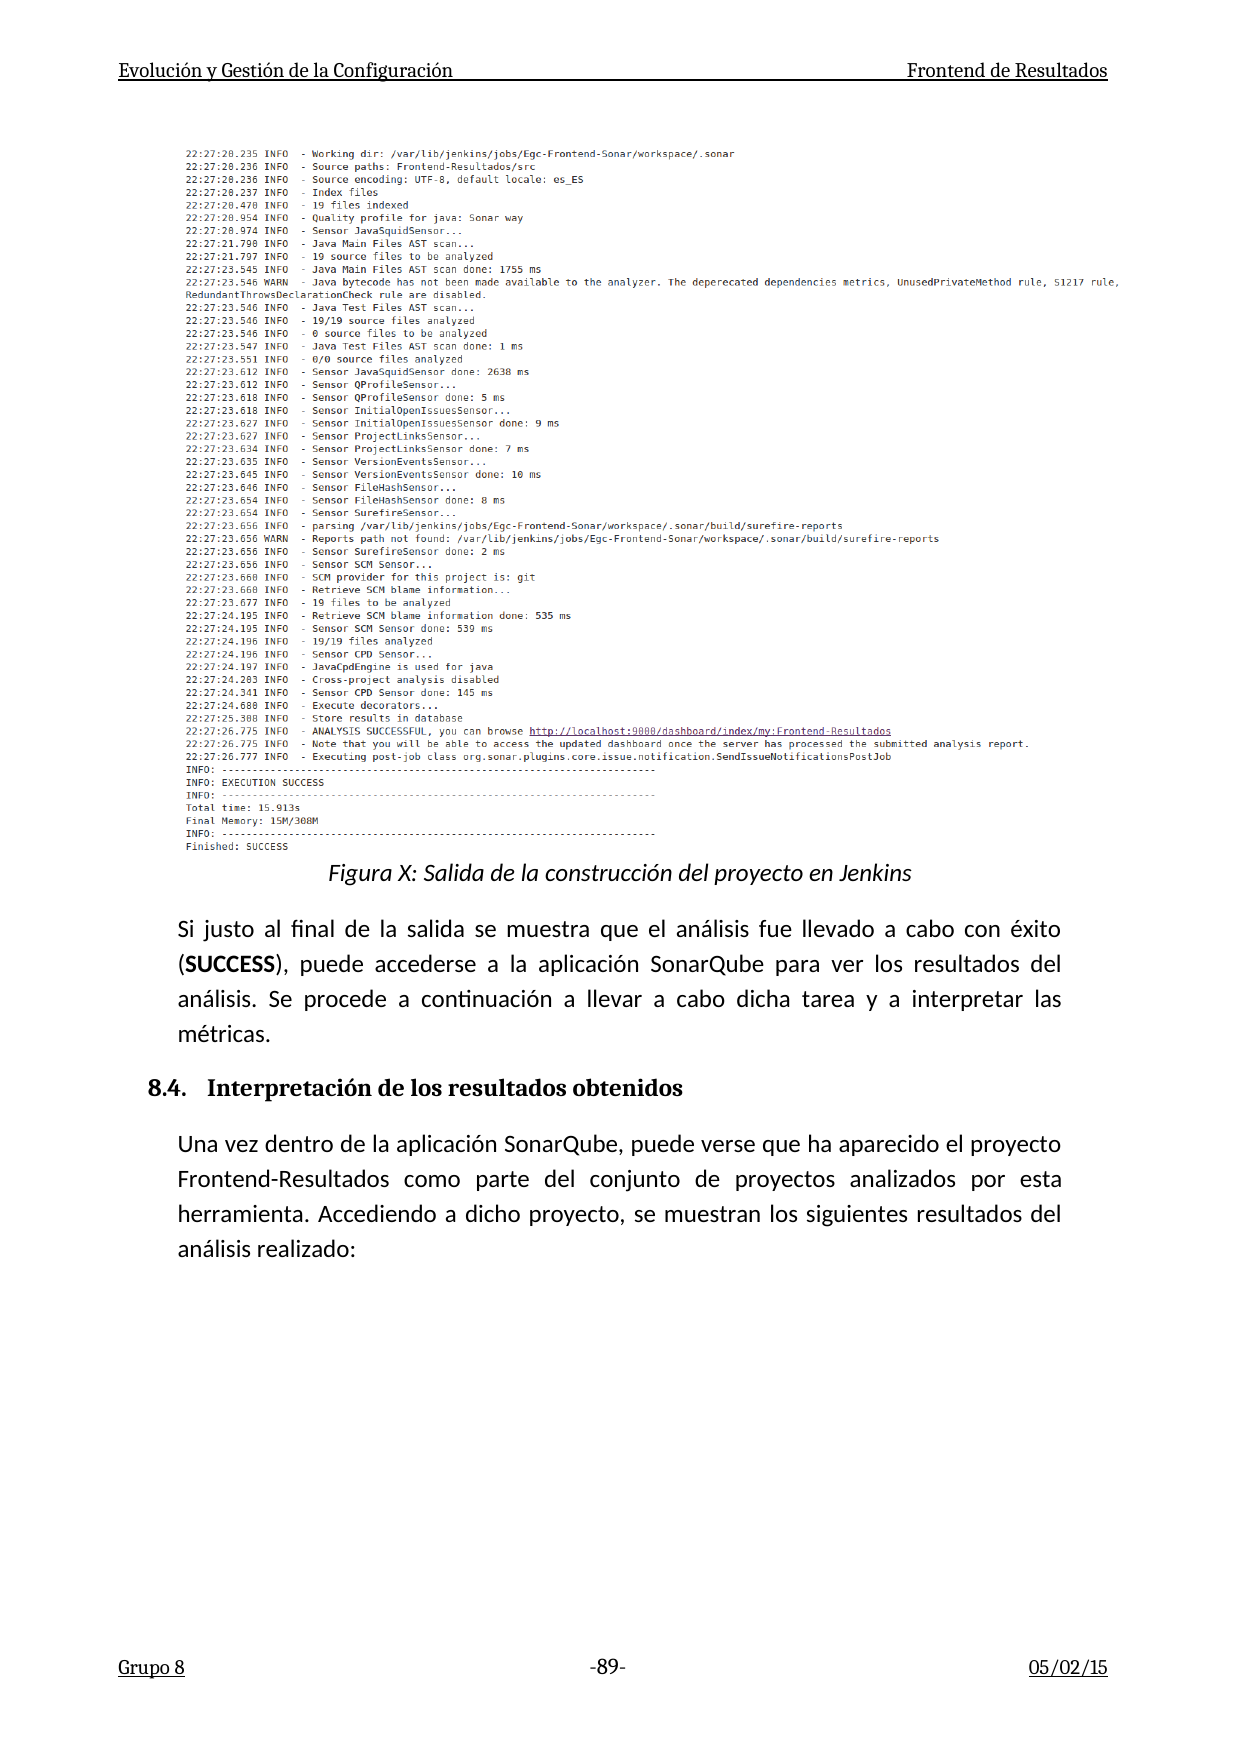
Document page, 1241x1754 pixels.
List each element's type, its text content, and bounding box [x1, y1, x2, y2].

text Una vez dentro de la aplicación SonarQube, puede verse que ha aparecido el proyecto Frontend-Resultados como parte del conjunto de proyectos analizados por esta herramienta. Accediendo a dicho proyecto, se muestran los siguientes resultados del análisis realizado: [177, 1128, 1063, 1263]
list Interpretación de los resultados obtenidos [148, 1074, 1063, 1103]
text Figura X: Salida de la construcción del proyecto en Jenkins [177, 857, 1063, 888]
text Si justo al final de la salida se muestra que el análisis fue llevado a cabo con éxito (SUCCESS), puede accederse a la aplicación SonarQube para ver los resultados del análisis. Se procede a continuación a llevar a cabo dicha tarea y a interpretar las métricas. [177, 913, 1063, 1049]
picture [177, 147, 1123, 854]
